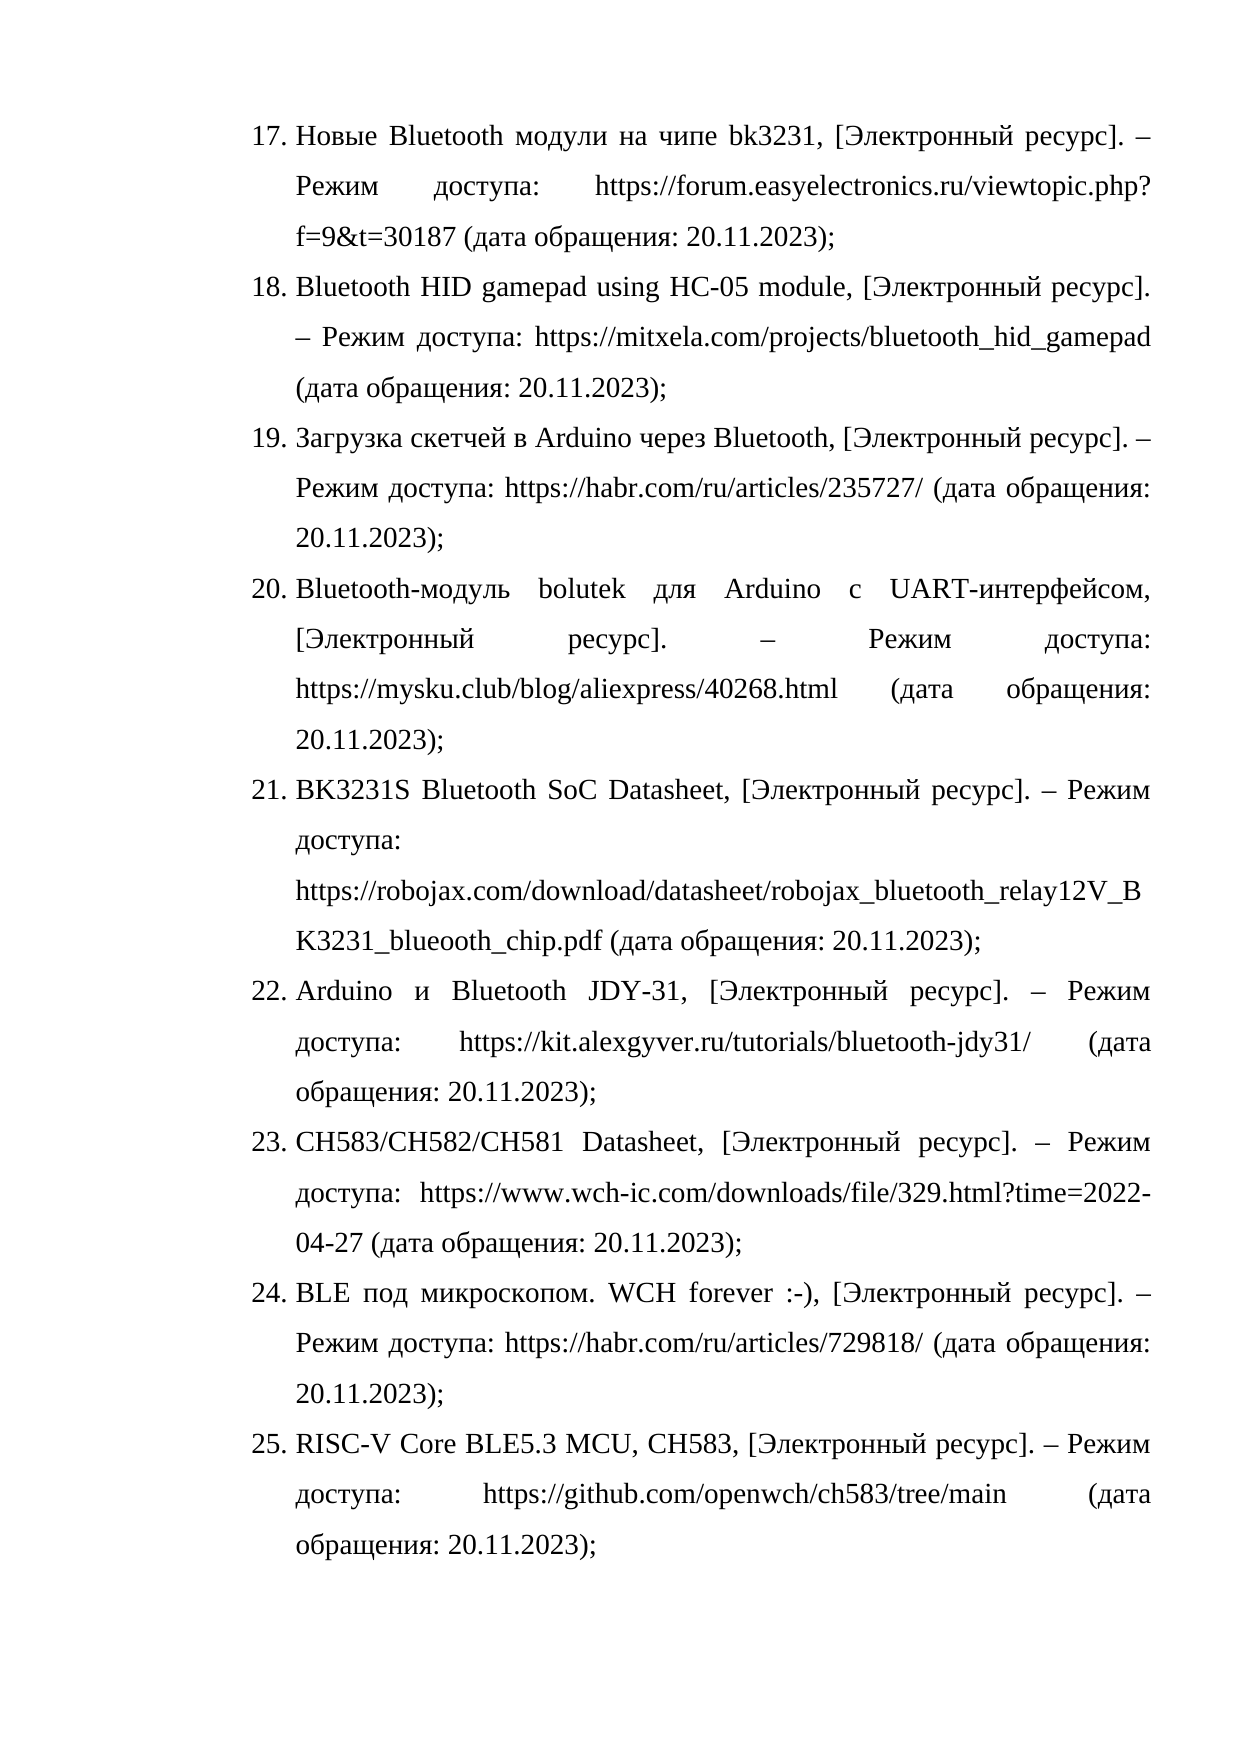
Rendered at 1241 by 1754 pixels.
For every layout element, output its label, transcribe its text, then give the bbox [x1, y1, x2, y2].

list CH583/CH582/CH581 Datasheet, [Электронный ресурс]. – Режим доступа: https://www.wch-ic.com/downloads/file/329.html?time=2022-04-27 (дата обращения: 20.11.2023); [251, 1124, 1152, 1258]
list BK3231S Bluetooth SoC Datasheet, [Электронный ресурс]. – Режим доступа: https://robojax.com/download/datasheet/robojax_bluetooth_relay12V_BK3231_blueooth_chip.pdf (дата обращения: 20.11.2023); [251, 772, 1152, 957]
list RISC-V Core BLE5.3 MCU, CH583, [Электронный ресурс]. – Режим доступа: https://github.com/openwch/ch583/tree/main (дата обращения: 20.11.2023); [251, 1426, 1152, 1560]
list Новые Bluetooth модули на чипе bk3231, [Электронный ресурс]. – Режим доступа: https://forum.easyelectronics.ru/viewtopic.php?f=9&t=30187 (дата обращения: 20.11.2023); [251, 118, 1152, 252]
list Bluetooth-модуль bolutek для Arduino с UART-интерфейсом, [Электронный ресурс]. – Режим доступа: https://mysku.club/blog/aliexpress/40268.html (дата обращения: 20.11.2023); [251, 571, 1152, 755]
list Bluetooth HID gamepad using HC-05 module, [Электронный ресурс]. – Режим доступа: https://mitxela.com/projects/bluetooth_hid_gamepad (дата обращения: 20.11.2023); [251, 269, 1152, 403]
list Arduino и Bluetooth JDY-31, [Электронный ресурс]. – Режим доступа: https://kit.alexgyver.ru/tutorials/bluetooth-jdy31/ (дата обращения: 20.11.2023); [251, 973, 1152, 1108]
list Загрузка скетчей в Arduino через Bluetooth, [Электронный ресурс]. – Режим доступа: https://habr.com/ru/articles/235727/ (дата обращения: 20.11.2023); [251, 420, 1152, 554]
list BLE под микроскопом. WCH forever :-), [Электронный ресурс]. – Режим доступа: https://habr.com/ru/articles/729818/ (дата обращения: 20.11.2023); [251, 1275, 1152, 1409]
